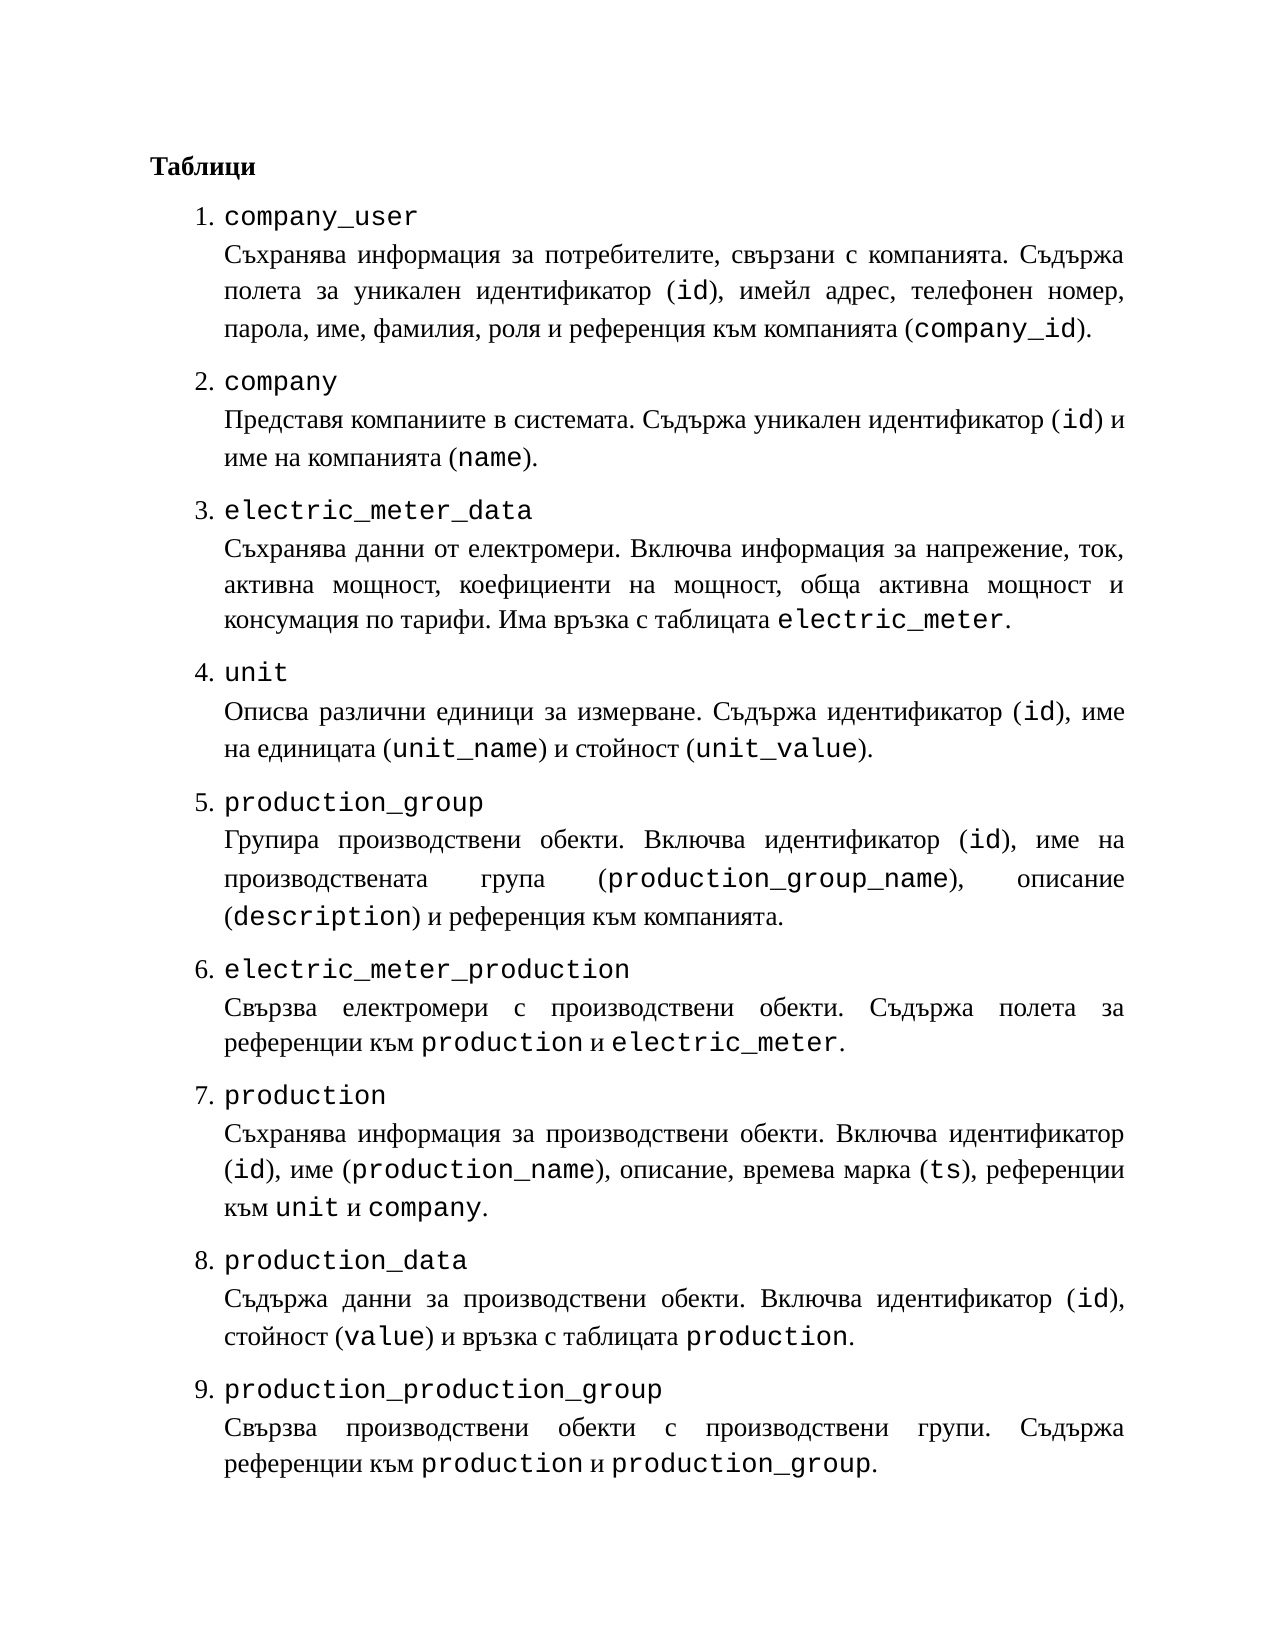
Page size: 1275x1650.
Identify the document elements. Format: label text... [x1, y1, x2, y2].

list company Представя компаниите в системата. Съдържа уникален идентификатор (id) и име на компанията (name). [194, 365, 1125, 474]
list production_production_group Свързва производствени обекти с производствени групи. Съдържа референции към production и production_group. [194, 1373, 1125, 1481]
list production_group Групира производствени обекти. Включва идентификатор (id), име на производствената група (production_group_name), описание (description) и референция към компанията. [194, 786, 1125, 933]
list production_data Съдържа данни за производствени обекти. Включва идентификатор (id), стойност (value) и връзка с таблицата production. [194, 1244, 1125, 1354]
list company_user Съхранява информация за потребителите, свързани с компанията. Съдържа полета за уникален идентификатор (id), имейл адрес, телефонен номер, парола, име, фамилия, роля и референция към компанията (company_id). [194, 200, 1125, 345]
list electric_meter_data Съхранява данни от електромери. Включва информация за напрежение, ток, активна мощност, коефициенти на мощност, обща активна мощност и консумация по тарифи. Има връзка с таблицата electric_meter. [194, 494, 1125, 637]
list electric_meter_production Свързва електромери с производствени обекти. Съдържа полета за референции към production и electric_meter. [194, 953, 1125, 1060]
list production Съхранява информация за производствени обекти. Включва идентификатор (id), име (production_name), описание, времева марка (ts), референции към unit и company. [194, 1079, 1125, 1225]
text Таблици [150, 150, 1125, 181]
list unit Описва различни единици за измерване. Съдържа идентификатор (id), име на единицата (unit_name) и стойност (unit_value). [194, 657, 1125, 766]
